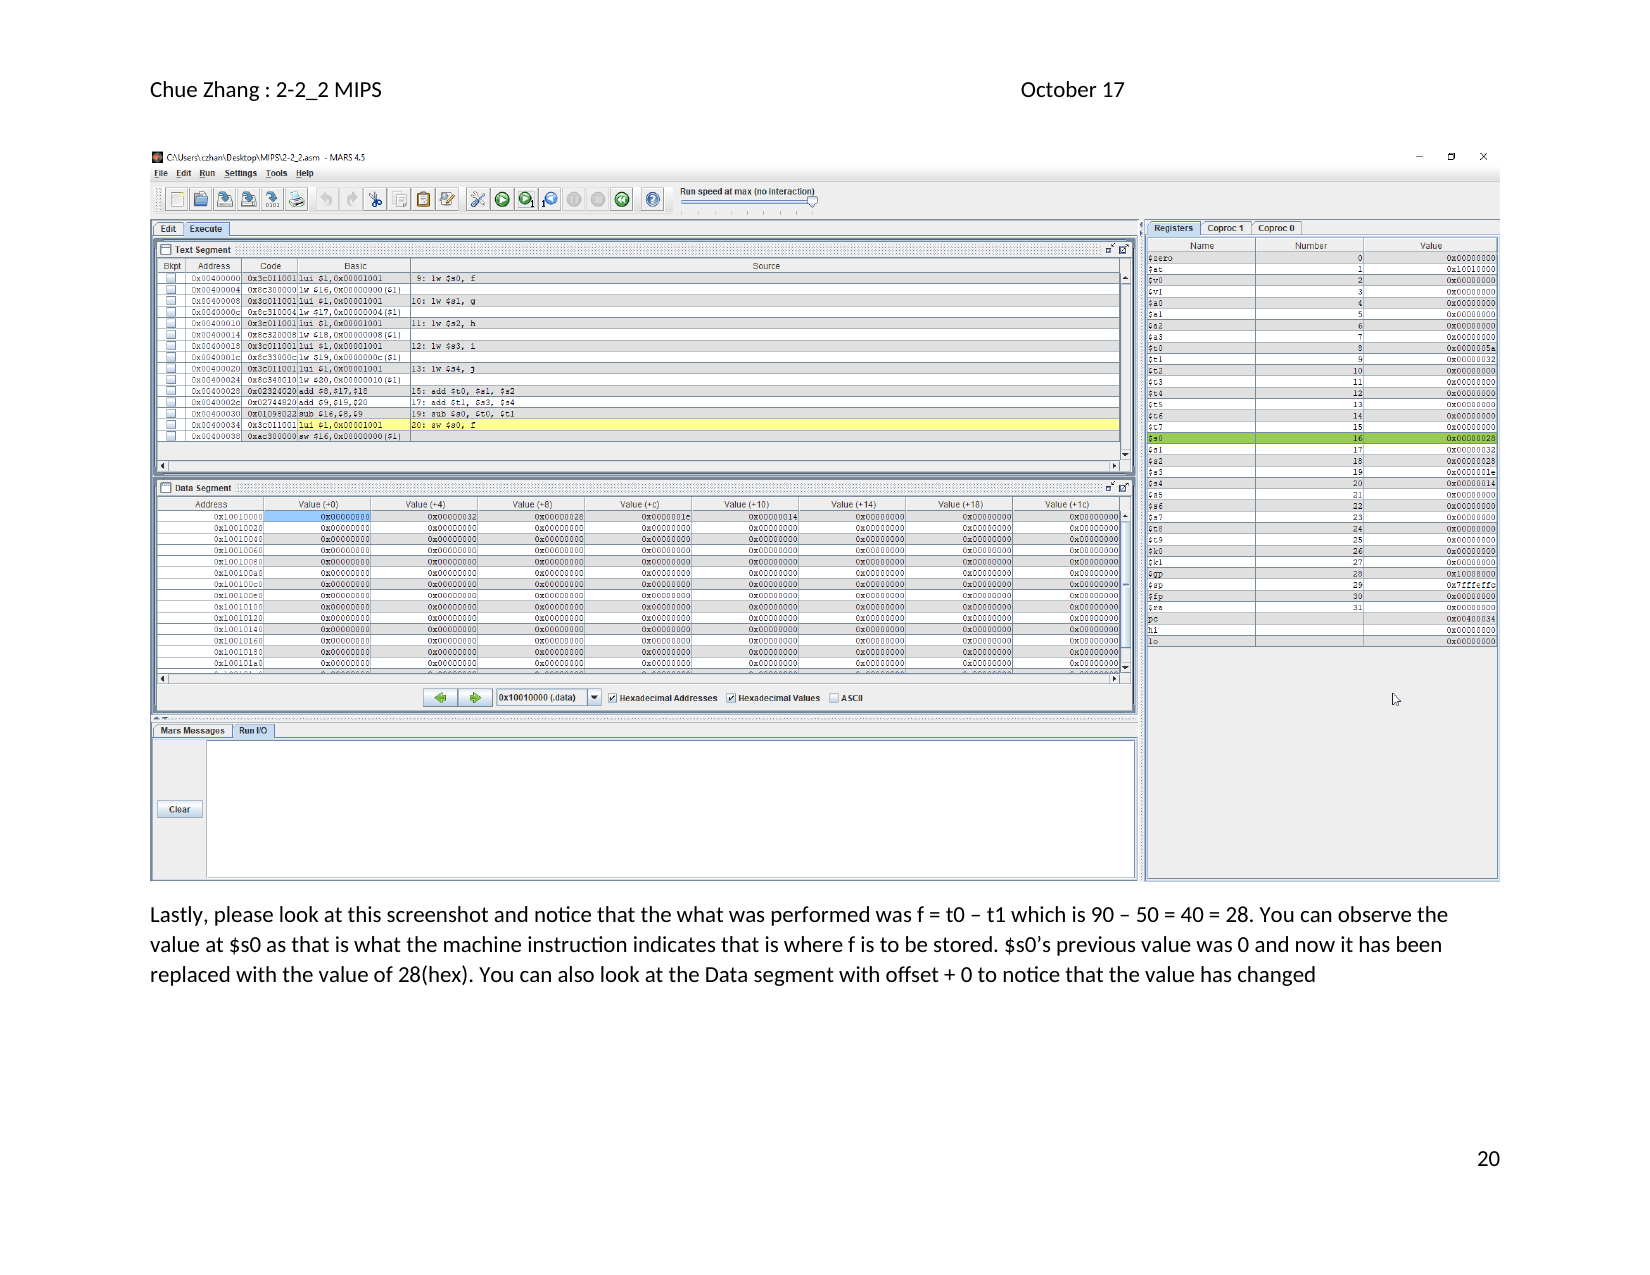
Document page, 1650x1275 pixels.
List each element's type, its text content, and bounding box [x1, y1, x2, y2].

picture [150, 150, 1500, 882]
text Lastly, please look at this screenshot and notice that the what was performed was f = t0 – t1 which is 90 – 50 = 40 = 28. You can observe the value at $s0 as that is what the machine instruction indicates that is where f is to be stored. $s0’s previous value was 0 and now it has been replaced with the value of 28(hex). You can also look at the Data segment with offset + 0 to notice that the value has changed [150, 900, 1500, 988]
